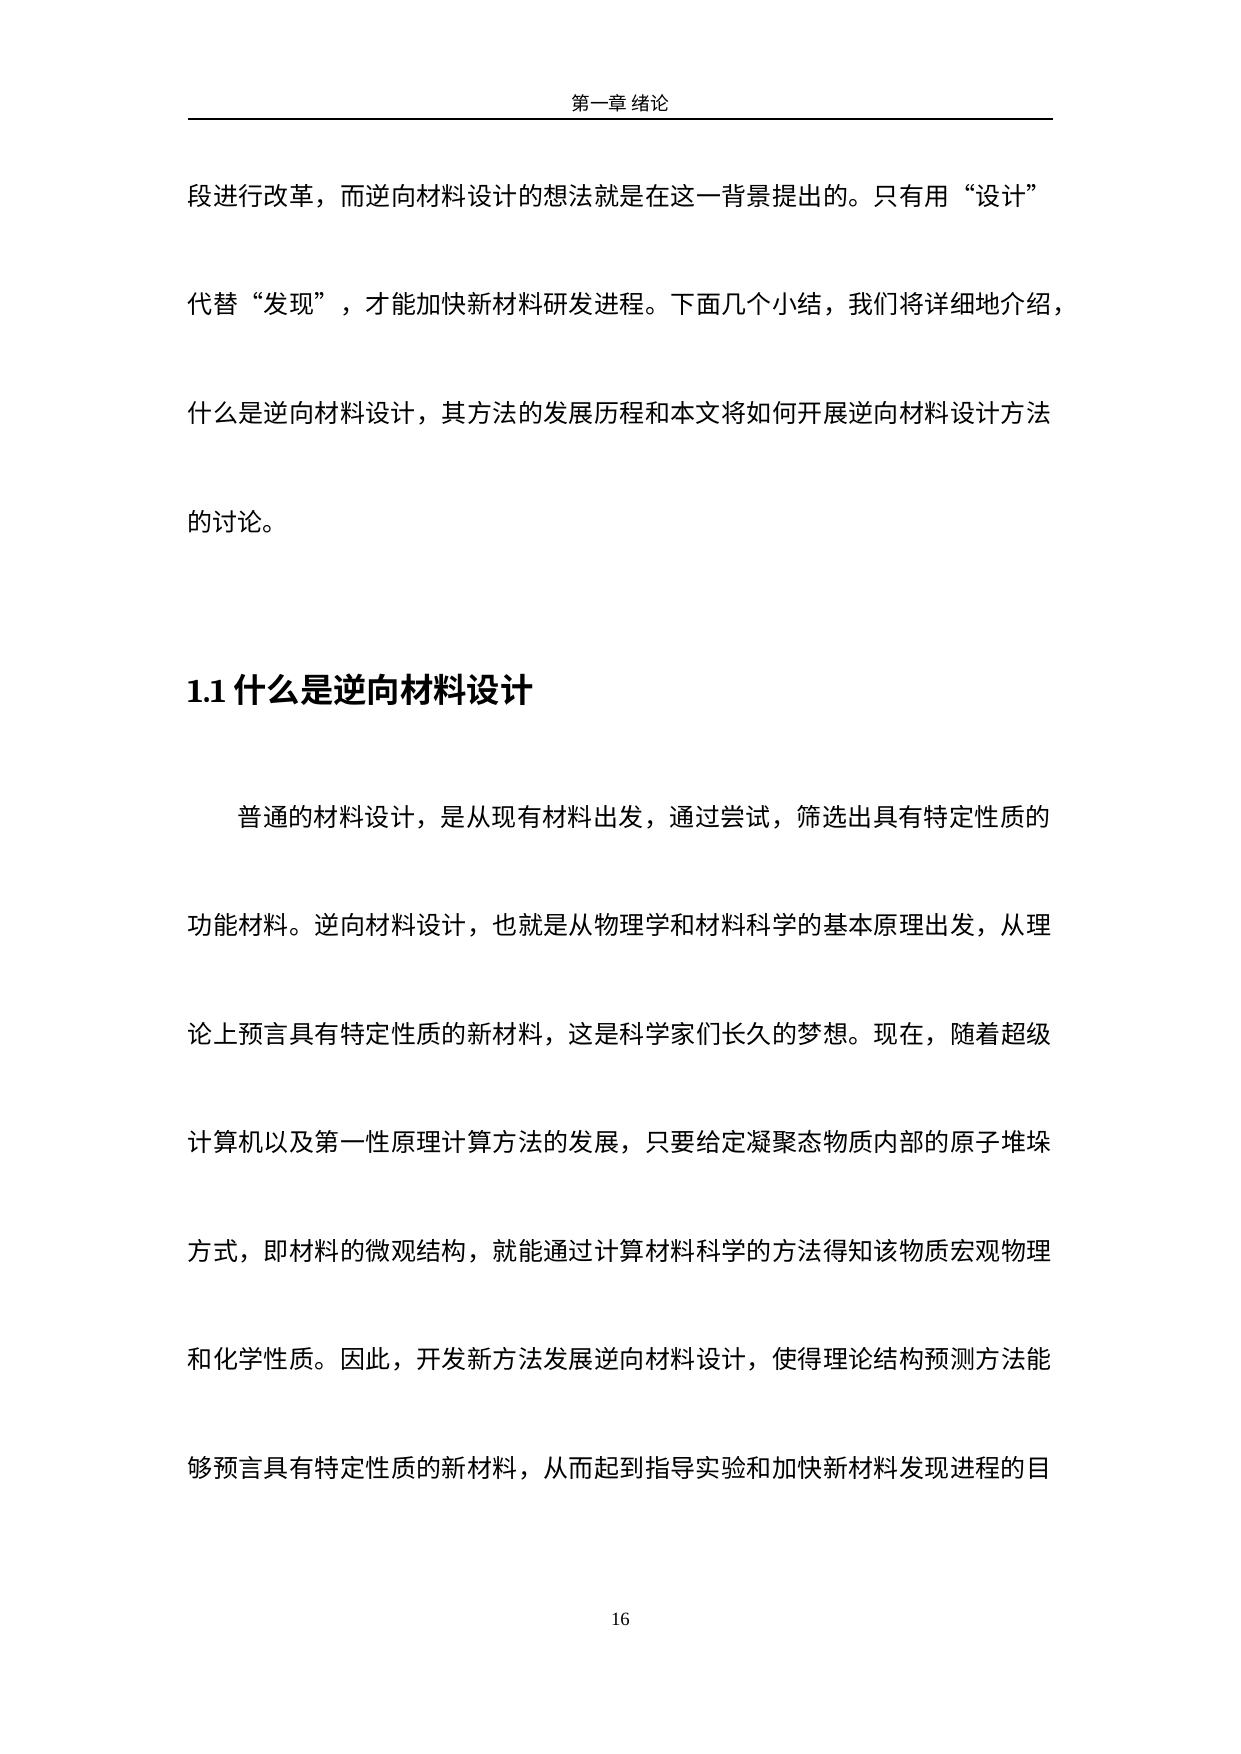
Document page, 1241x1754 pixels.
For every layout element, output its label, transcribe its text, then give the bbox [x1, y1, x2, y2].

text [187, 783, 1053, 1499]
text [187, 162, 1053, 553]
subtitle 1.1 什么是逆向材料设计 [187, 656, 1053, 721]
